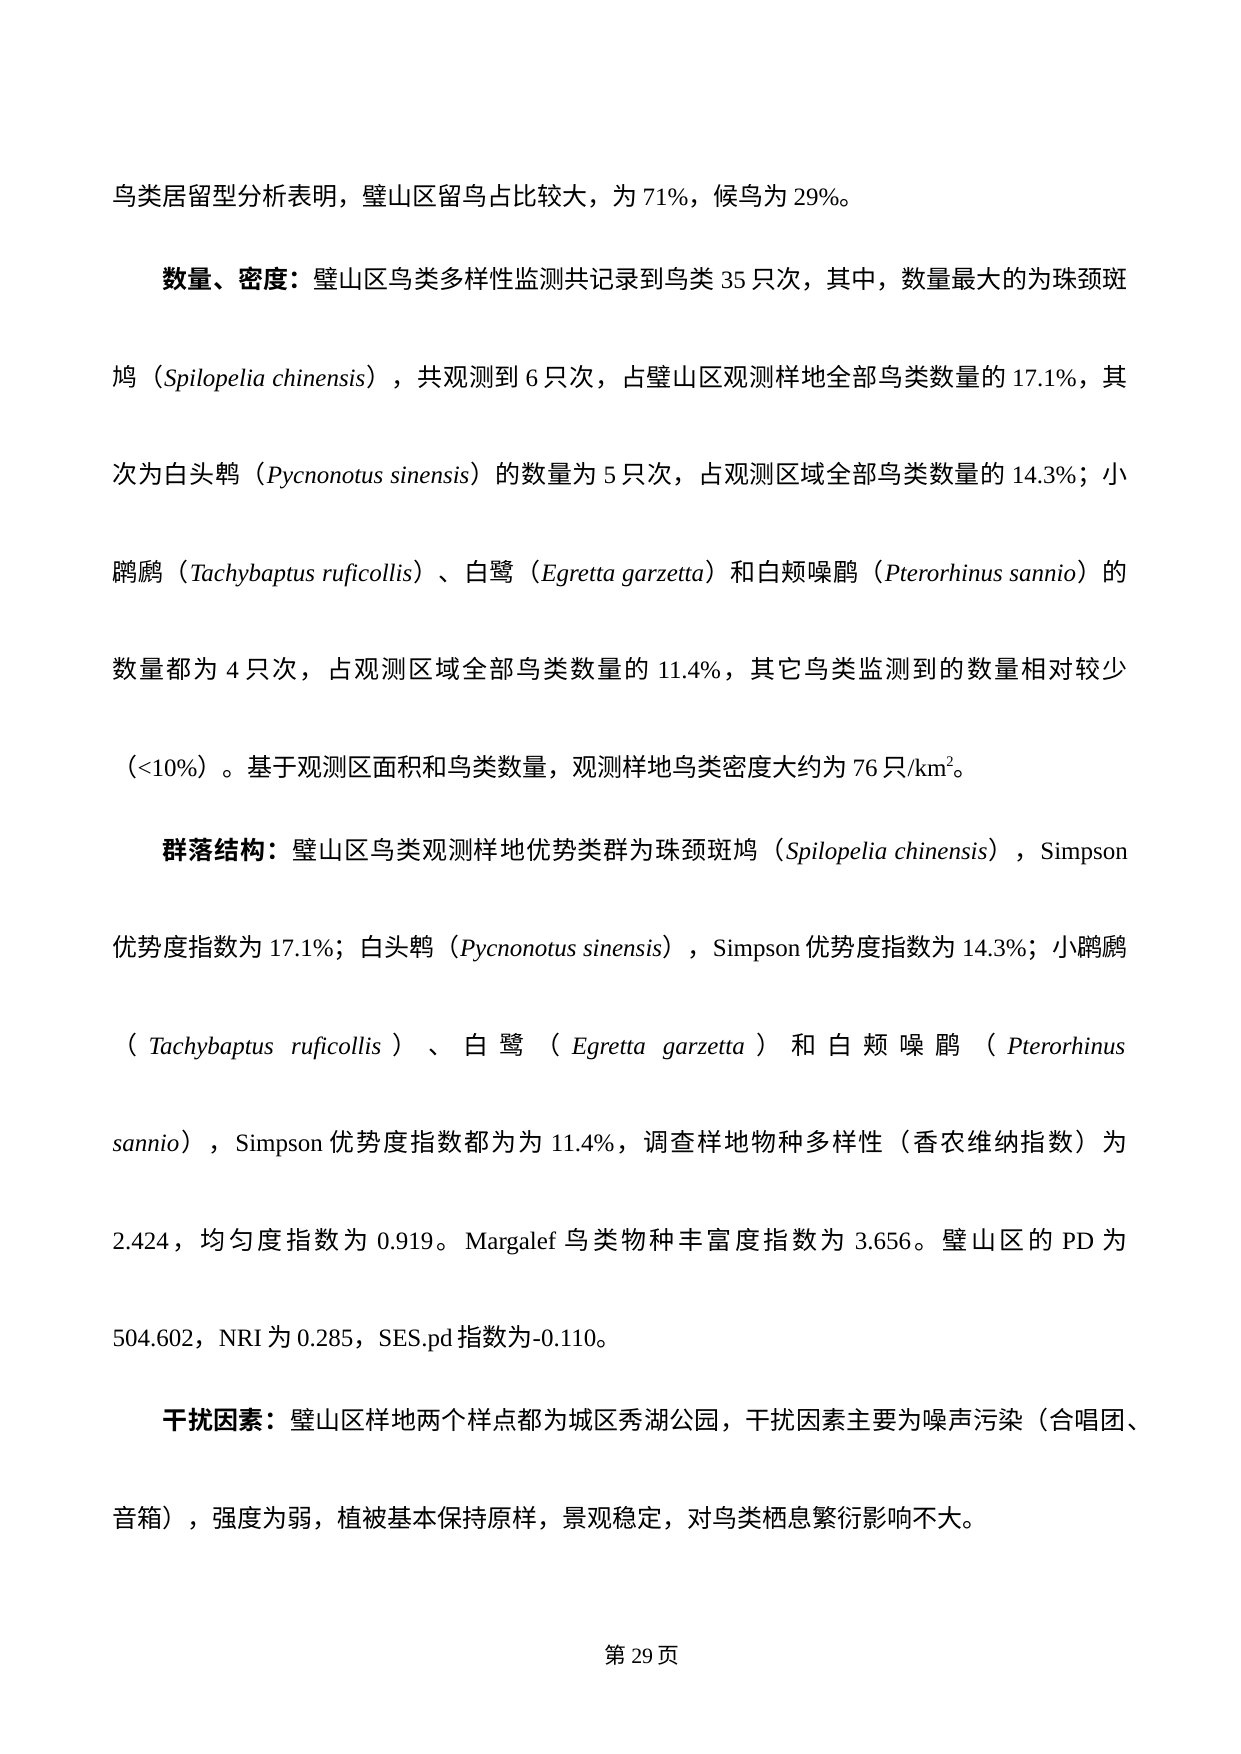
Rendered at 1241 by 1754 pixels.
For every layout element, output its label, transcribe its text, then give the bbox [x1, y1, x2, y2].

text 干扰因素：璧山区样地两个样点都为城区秀湖公园，干扰因素主要为噪声污染（合唱团、音箱），强度为弱，植被基本保持原样，景观稳定，对鸟类栖息繁衍影响不大。 [112, 1386, 1128, 1549]
text 数量、密度：璧山区鸟类多样性监测共记录到鸟类35只次，其中，数量最大的为珠颈斑鸠（Spilopelia chinensis），共观测到6只次，占璧山区观测样地全部鸟类数量的17.1%，其次为白头鹎（Pycnonotus sinensis）的数量为5只次，占观测区域全部鸟类数量的14.3%；小䴙䴘（Tachybaptus ruficollis）、白鹭（Egretta garzetta）和白颊噪鹛（Pterorhinus sannio）的数量都为4只次，占观测区域全部鸟类数量的11.4%，其它鸟类监测到的数量相对较少（<10%）。基于观测区面积和鸟类数量，观测样地鸟类密度大约为76只/km2。 [112, 245, 1128, 798]
text 群落结构：璧山区鸟类观测样地优势类群为珠颈斑鸠（Spilopelia chinensis），Simpson优势度指数为17.1%；白头鹎（Pycnonotus sinensis），Simpson优势度指数为14.3%；小䴙䴘（Tachybaptus ruficollis）、白鹭（Egretta garzetta）和白颊噪鹛（Pterorhinus sannio），Simpson优势度指数都为为11.4%，调查样地物种多样性（香农维纳指数）为2.424，均匀度指数为0.919。Margalef鸟类物种丰富度指数为3.656。璧山区的PD为504.602，NRI为0.285，SES.pd指数为-0.110。 [112, 816, 1128, 1368]
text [112, 162, 1128, 227]
